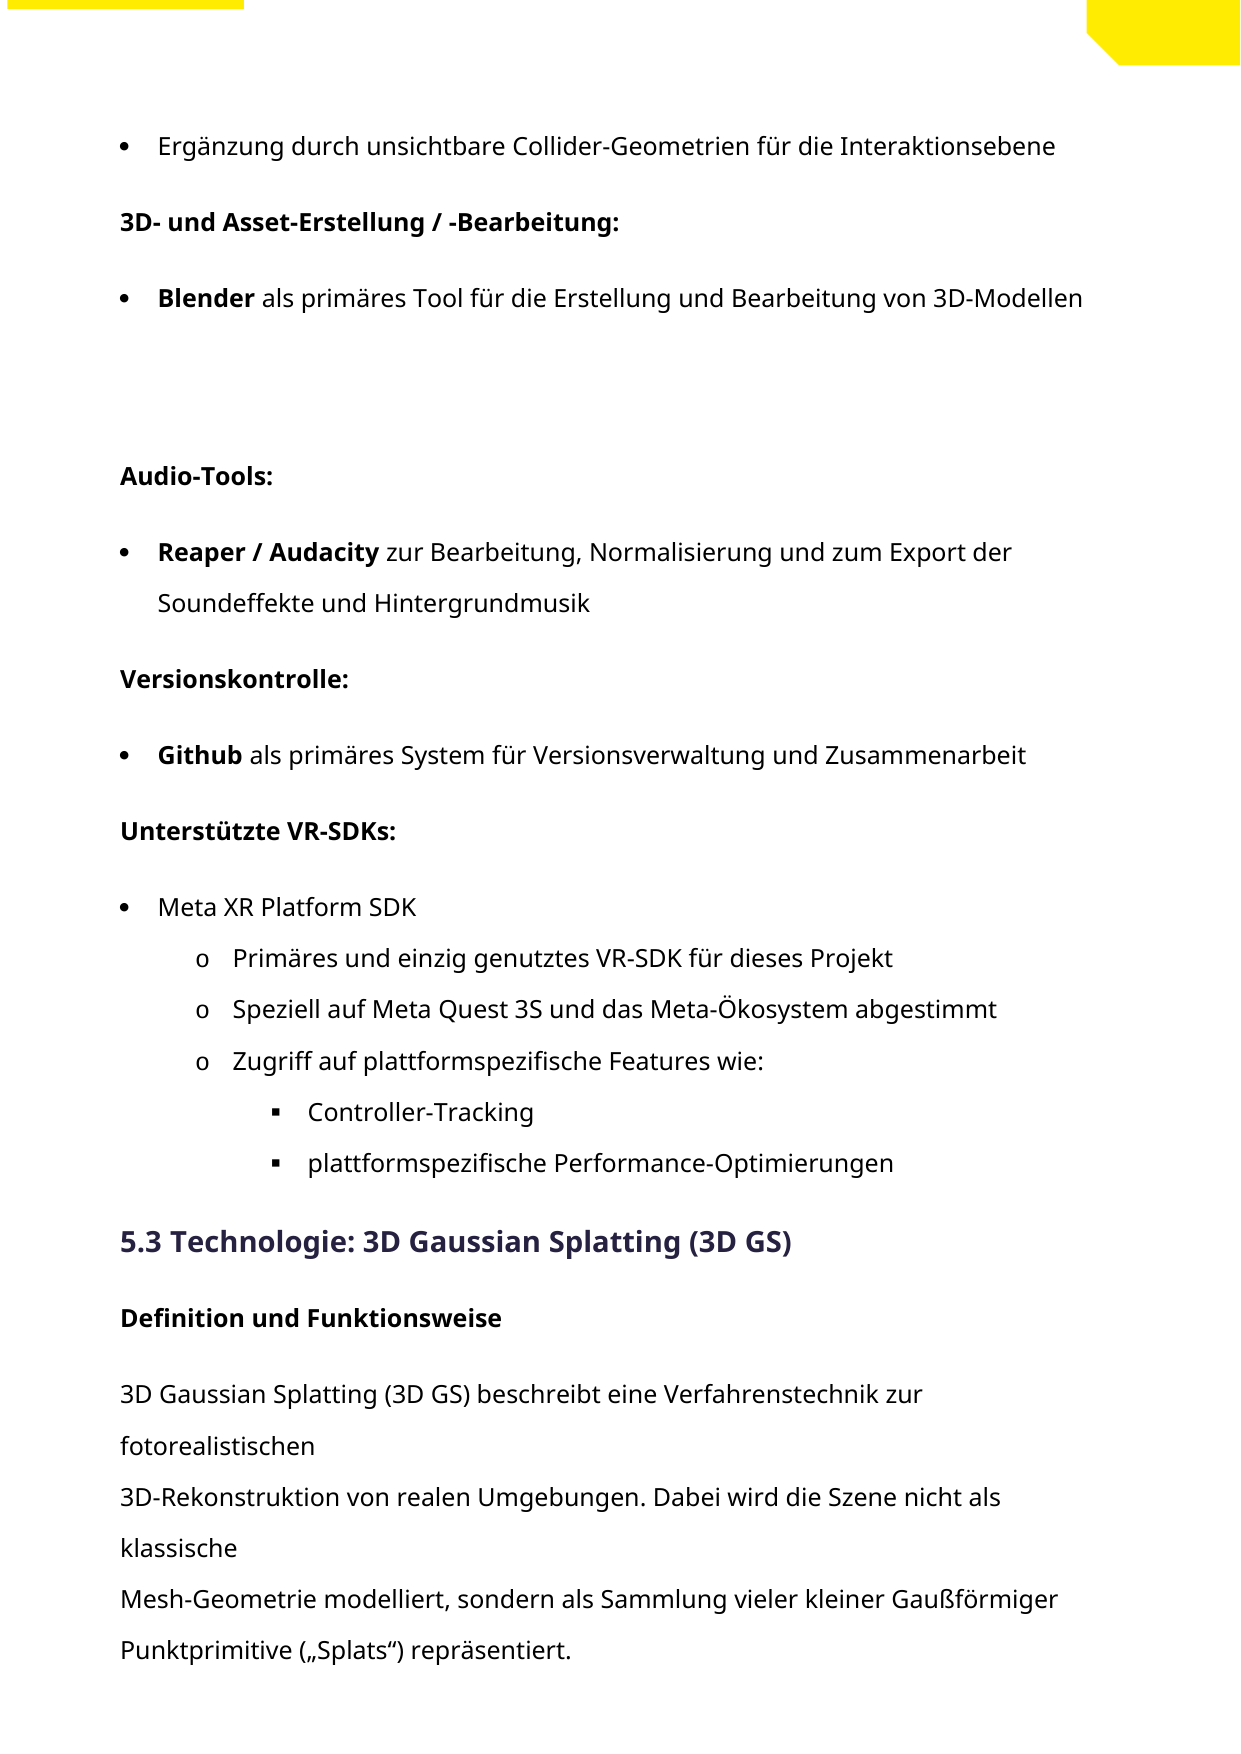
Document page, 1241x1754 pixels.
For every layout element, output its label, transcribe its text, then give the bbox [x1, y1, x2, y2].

list Zugriff auf plattformspezifische Features wie: [195, 1043, 1120, 1078]
list Speziell auf Meta Quest 3S und das Meta-Ökosystem abgestimmt [195, 992, 1120, 1026]
text Versionskontrolle: [120, 661, 1120, 696]
list Github als primäres System für Versionsverwaltung und Zusammenarbeit [120, 737, 1120, 772]
list Primäres und einzig genutztes VR-SDK für dieses Projekt [195, 941, 1120, 975]
text Unterstützte VR-SDKs: [120, 813, 1120, 848]
subtitle Technologie: 3D Gaussian Splatting (3D GS) [120, 1222, 1120, 1261]
text 3D Gaussian Splatting (3D GS) beschreibt eine Verfahrenstechnik zur fotorealistischen [120, 1377, 1120, 1462]
text Mesh-Geometrie modelliert, sondern als Sammlung vieler kleiner Gaußförmiger [120, 1581, 1120, 1615]
list plattformspezifische Performance-Optimierungen [270, 1146, 1120, 1180]
list Reaper / Audacity zur Bearbeitung, Normalisierung und zum Export der Soundeffekte und Hintergrundmusik [120, 534, 1120, 619]
list Ergänzung durch unsichtbare Collider-Geometrien für die Interaktionsebene [120, 128, 1120, 162]
text 3D-Rekonstruktion von realen Umgebungen. Dabei wird die Szene nicht als klassische [120, 1479, 1120, 1564]
text Audio-Tools: [120, 458, 1120, 492]
text Punktprimitive („Splats“) repräsentiert. [120, 1632, 1120, 1666]
list Controller-Tracking [270, 1095, 1120, 1129]
text Definition und Funktionsweise [120, 1301, 1120, 1335]
text 3D- und Asset-Erstellung / -Bearbeitung: [120, 204, 1120, 238]
list Meta XR Platform SDK [120, 889, 1120, 924]
list Blender als primäres Tool für die Erstellung und Bearbeitung von 3D-Modellen [120, 280, 1120, 314]
